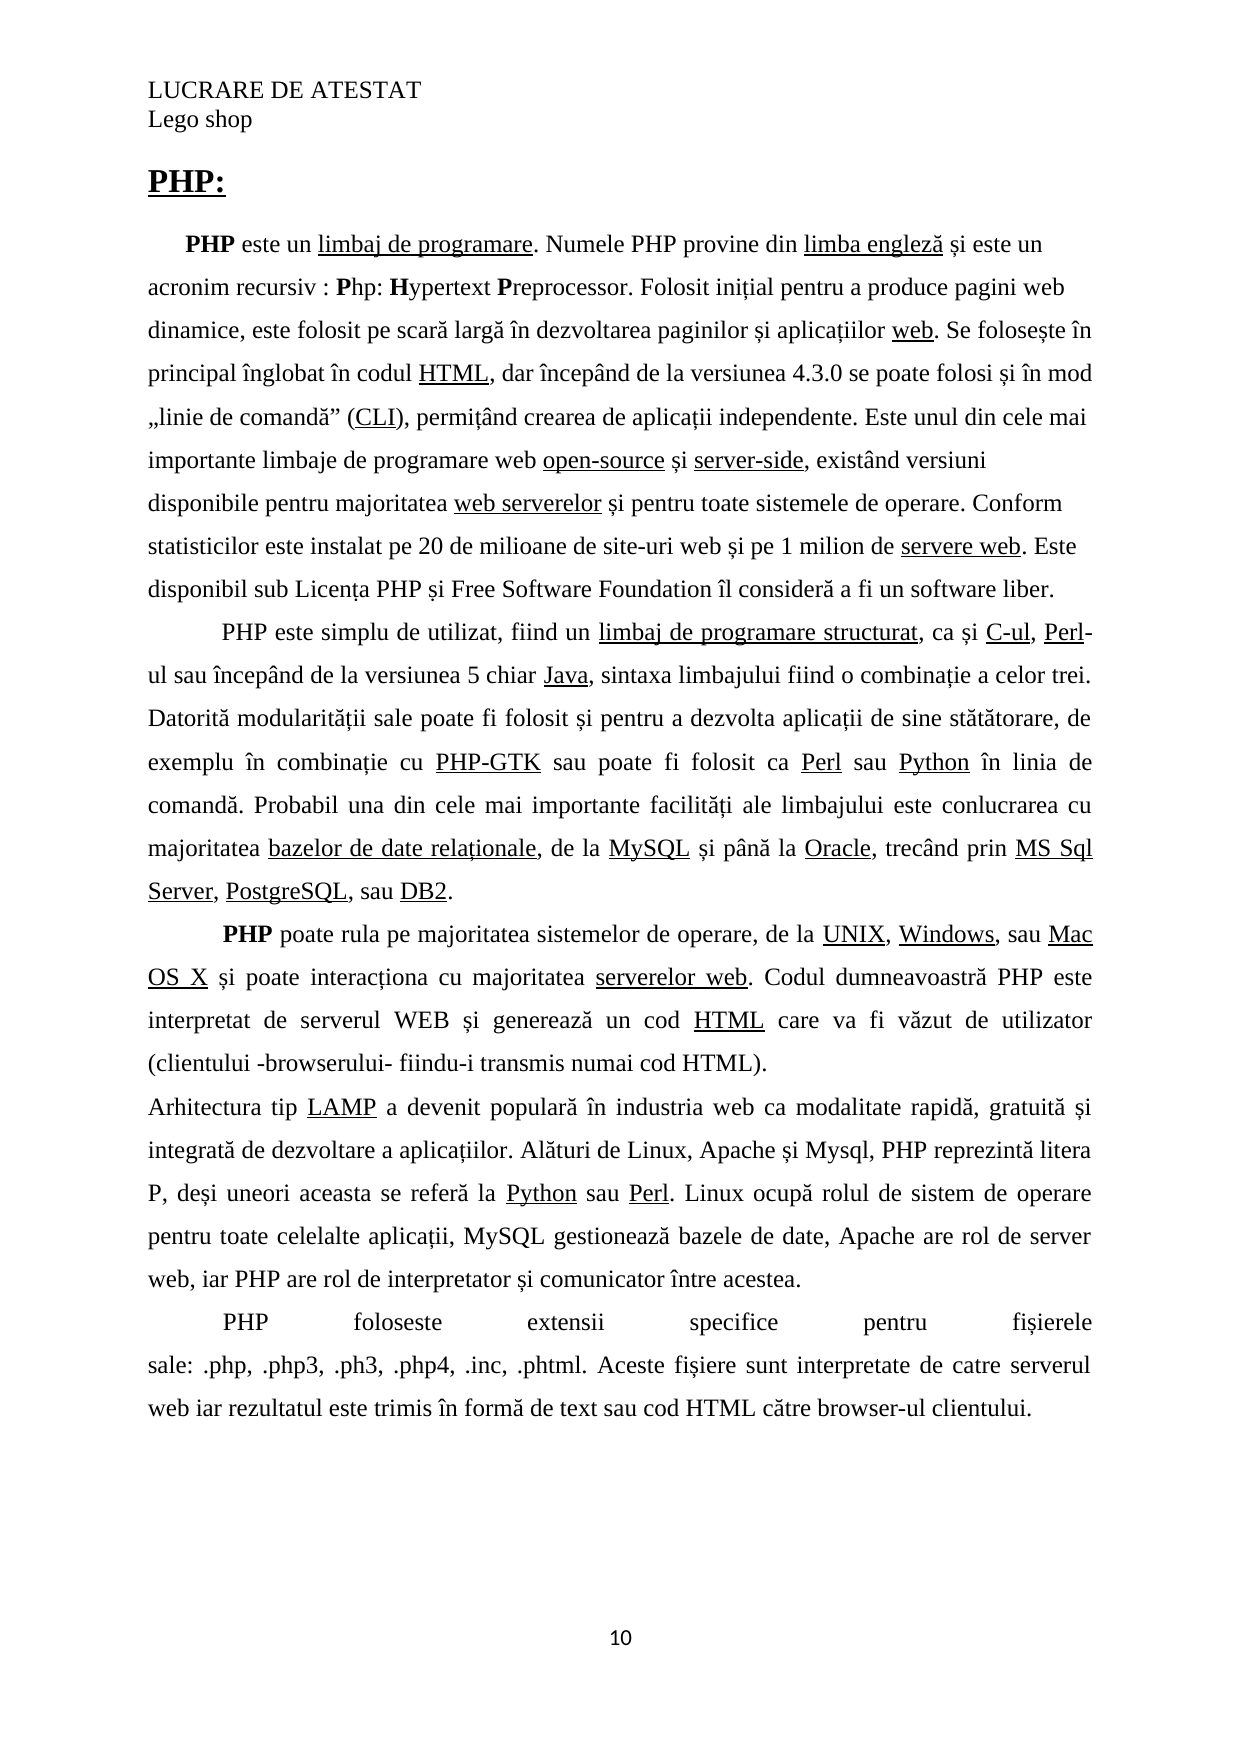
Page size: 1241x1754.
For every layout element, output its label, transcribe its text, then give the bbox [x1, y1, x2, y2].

text PHP este un limbaj de programare. Numele PHP provine din limba engleză și este un acronim recursiv : Php: Hypertext Preprocessor. Folosit inițial pentru a produce pagini web dinamice, este folosit pe scară largă în dezvoltarea paginilor și aplicațiilor web. Se folosește în principal înglobat în codul HTML, dar începând de la versiunea 4.3.0 se poate folosi și în mod „linie de comandă” (CLI), permițând crearea de aplicații independente. Este unul din cele mai importante limbaje de programare web open-source și server-side, existând versiuni disponibile pentru majoritatea web serverelor și pentru toate sistemele de operare. Conform statisticilor este instalat pe 20 de milioane de site-uri web și pe 1 milion de servere web. Este disponibil sub Licenṭa PHP ṣi Free Software Foundation îl consideră a fi un software liber. [148, 229, 1093, 603]
subtitle PHP: [148, 162, 1093, 200]
text Arhitectura tip LAMP a devenit populară în industria web ca modalitate rapidă, gratuită și integrată de dezvoltare a aplicațiilor. Alături de Linux, Apache și Mysql, PHP reprezintă litera P, deși uneori aceasta se referă la Python sau Perl. Linux ocupă rolul de sistem de operare pentru toate celelalte aplicații, MySQL gestionează bazele de date, Apache are rol de server web, iar PHP are rol de interpretator și comunicator între acestea. [148, 1092, 1093, 1293]
text PHP foloseste extensii specifice pentru fișierele sale: .php, .php3, .ph3, .php4, .inc, .phtml. Aceste fișiere sunt interpretate de catre serverul web iar rezultatul este trimis în formă de text sau cod HTML către browser-ul clientului. [148, 1307, 1093, 1422]
text PHP poate rula pe majoritatea sistemelor de operare, de la UNIX, Windows, sau Mac OS X și poate interacționa cu majoritatea serverelor web. Codul dumneavoastră PHP este interpretat de serverul WEB și generează un cod HTML care va fi văzut de utilizator (clientului -browserului- fiindu-i transmis numai cod HTML). [148, 919, 1093, 1077]
text PHP este simplu de utilizat, fiind un limbaj de programare structurat, ca și C-ul, Perl-ul sau începând de la versiunea 5 chiar Java, sintaxa limbajului fiind o combinație a celor trei. Datorită modularității sale poate fi folosit și pentru a dezvolta aplicații de sine stătătorare, de exemplu în combinație cu PHP-GTK sau poate fi folosit ca Perl sau Python în linia de comandă. Probabil una din cele mai importante facilități ale limbajului este conlucrarea cu majoritatea bazelor de date relaționale, de la MySQL și până la Oracle, trecând prin MS Sql Server, PostgreSQL, sau DB2. [148, 617, 1093, 905]
